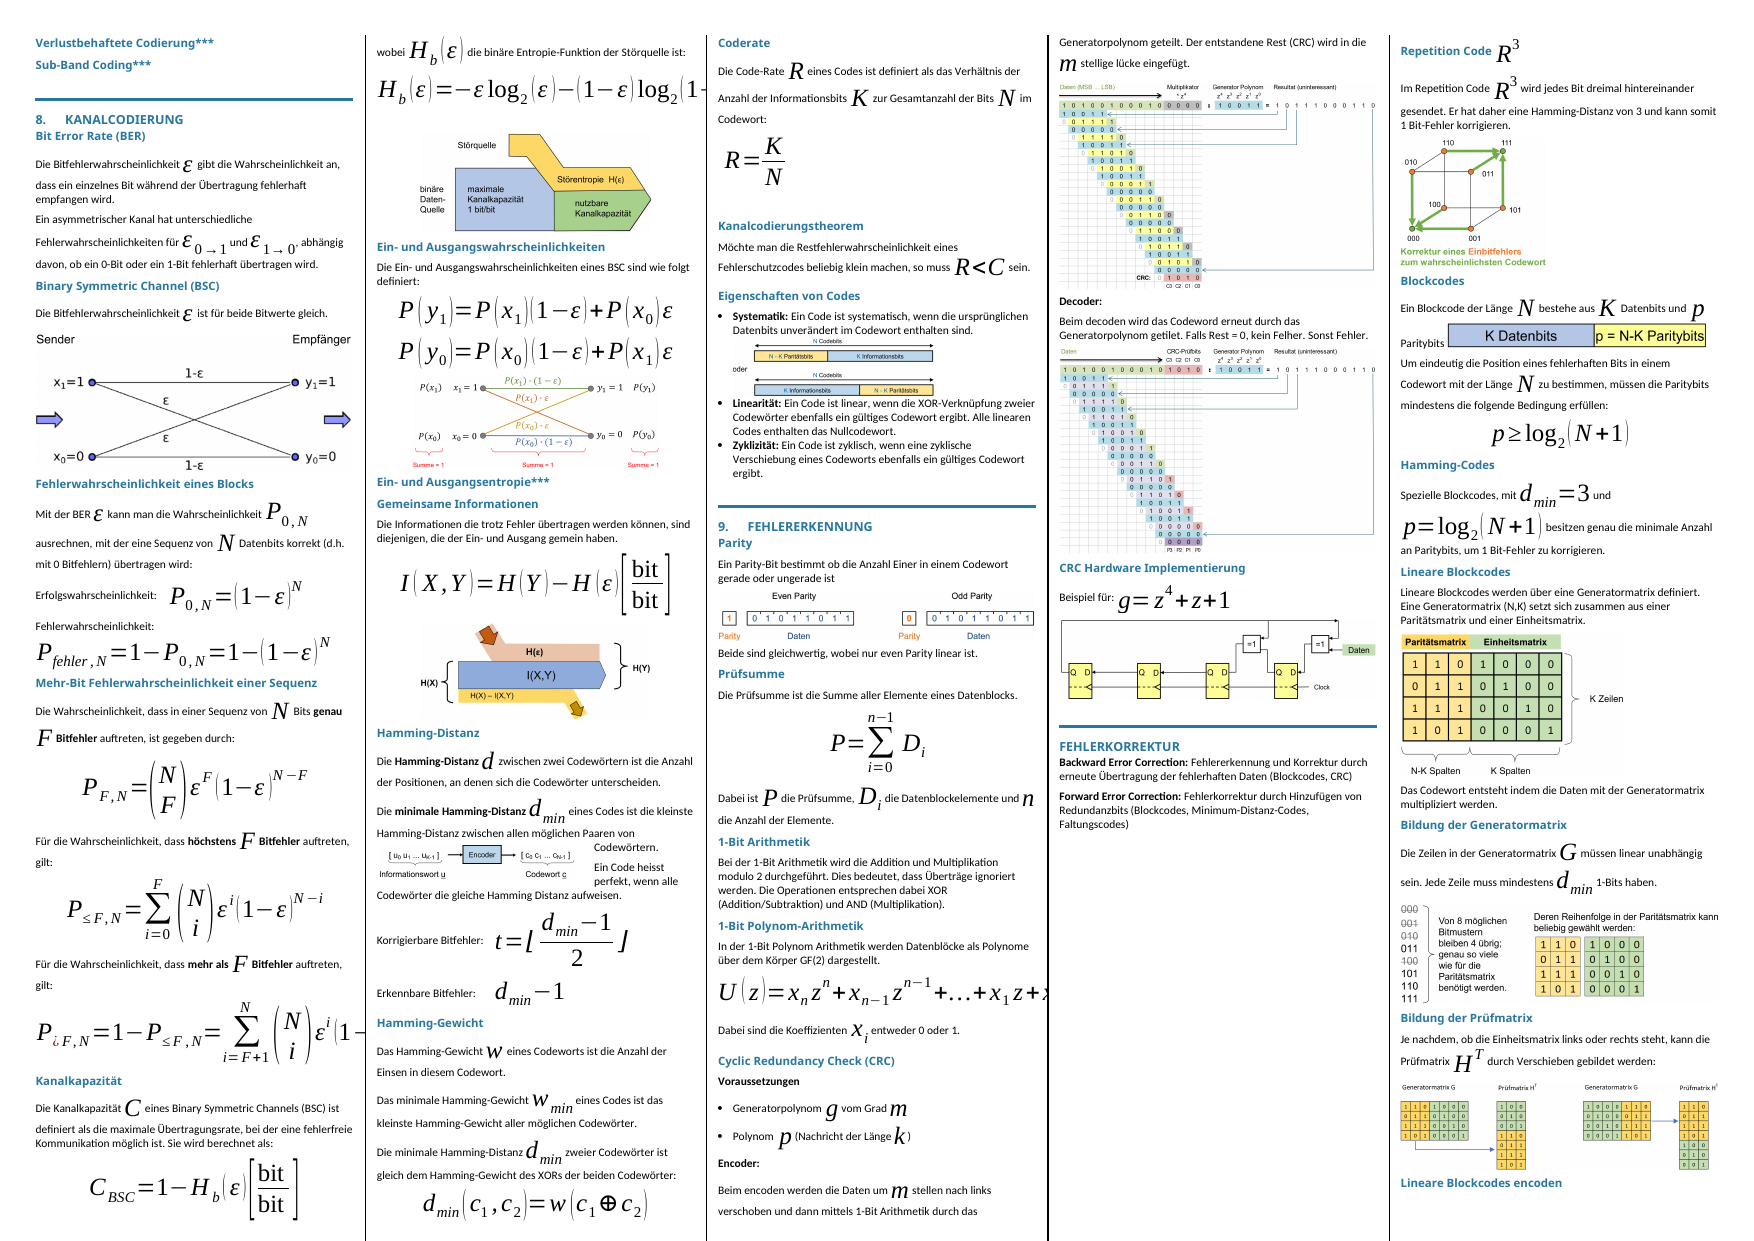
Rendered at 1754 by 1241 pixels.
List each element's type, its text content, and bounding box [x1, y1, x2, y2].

text Encoder: [718, 1156, 1036, 1170]
picture [732, 337, 936, 397]
text Backward Error Correction: Fehlererkennung und Korrektur durch erneute Übertragung der fehlerhaften Daten (Blockcodes, CRC) [1059, 755, 1377, 783]
text Hamming-Distanz [377, 725, 694, 741]
picture [420, 622, 651, 720]
text Lineare Blockcodes encoden [1400, 1176, 1718, 1191]
text Fehlerwahrscheinlichkeit eines Blocks [35, 476, 353, 492]
list Zyklizität: Ein Code ist zyklisch, wenn eine zyklische Verschiebung eines Codeworts ebenfalls ein gültiges Codewort ergibt. [718, 438, 1036, 480]
picture [1400, 904, 1719, 1004]
text Die Hamming-Distanz zwischen zwei Codewörtern ist die Anzahl der Positionen, an denen sich die Codewörter unterscheiden. [377, 747, 694, 789]
text Die Kanalkapazität eines Binary Symmetric Channels (BSC) ist definiert als die maximale Übertragungsrate, bei der eine fehlerfreie Kommunikation möglich ist. Sie wird berechnet als: [35, 1095, 353, 1151]
picture [1447, 322, 1707, 348]
text Dabei ist die Prüfsumme, die Datenblockelemente und die Anzahl der Elemente. [718, 782, 1036, 828]
text Bildung der Generatormatrix [1400, 817, 1718, 833]
text Beim decoden wird das Codeword erneut durch das Generatorpolynom getilet. Falls Rest = 0, kein Felher. Sonst Fehler. [1059, 315, 1377, 343]
text Decoder: [1059, 294, 1377, 308]
text Beispiel für: [1059, 582, 1377, 613]
text Erkennbare Bitfehler: [377, 978, 694, 1009]
picture [378, 845, 576, 879]
text Das Hamming-Gewicht eines Codeworts ist die Anzahl der Einsen in diesem Codewort. [377, 1037, 694, 1079]
text Korrigierbare Bitfehler: [377, 909, 694, 971]
text Eigenschaften von Codes [718, 288, 1036, 303]
picture [1059, 348, 1377, 554]
picture [35, 333, 354, 471]
text Ein Parity-Bit bestimmt ob die Anzahl Einer in einem Codewort gerade oder ungerade ist [718, 557, 1036, 585]
picture [1400, 1083, 1719, 1170]
list Linearität: Ein Code ist linear, wenn die XOR-Verknüpfung zweier Codewörter ebenfalls ein gültiges Codewort ergibt. Alle linearen Codes enthalten das Nullcodewort. [718, 396, 1036, 438]
text Lineare Blockcodes werden über eine Generatormatrix definiert. Eine Generatormatrix (N,K) setzt sich zusammen aus einer Paritätsmatrix und einer Einheitsmatrix. [1400, 586, 1718, 627]
list Polynom (Nachricht der Länge ) [718, 1122, 1036, 1150]
text Die Informationen die trotz Fehler übertragen werden können, sind diejenigen, die der Ein- und Ausgang gemein haben. [377, 518, 694, 546]
text Dabei sind die Koeffizienten entweder 0 oder 1. [718, 1015, 1036, 1046]
text Die minimale Hamming-Distanz zweier Codewörter ist gleich dem Hamming-Gewicht des XORs der beiden Codewörter: [377, 1137, 694, 1182]
text Coderate [718, 35, 1036, 51]
text Hamming-Gewicht [377, 1015, 694, 1031]
text Um eindeutig die Position eines fehlerhaften Bits in einem Codewort mit der Länge zu bestimmen, müssen die Paritybits mindestens die folgende Bedingung erfüllen: [1400, 357, 1718, 412]
subtitle Kanalcodierung [35, 101, 353, 128]
text Ein- und Ausgangsentropie*** [377, 474, 694, 490]
picture [1400, 138, 1547, 267]
text In der 1-Bit Polynom Arithmetik werden Datenblöcke als Polynome über dem Körper GF(2) dargestellt. [718, 940, 1036, 968]
text Sub-Band Coding*** [35, 57, 353, 73]
text Im Repetition Code wird jedes Bit dreimal hintereinander gesendet. Er hat daher eine Hamming-Distanz von 3 und kann somit 1 Bit-Fehler korrigieren. [1400, 73, 1718, 132]
text Das Codewort entsteht indem die Daten mit der Generatormatrix multipliziert werden. [1400, 783, 1718, 811]
text Bit Error Rate (BER) [35, 128, 353, 144]
text CRC Hardware Implementierung [1059, 560, 1377, 575]
text Bei der 1-Bit Arithmetik wird die Addition und Multiplikation modulo 2 durchgeführt. Dies bedeutet, dass Überträge ignoriert werden. Die Operationen entsprechen dabei XOR (Addition/Subtraktion) und AND (Multiplikation). [718, 856, 1036, 912]
text Möchte man die Restfehlerwahrscheinlichkeit eines Fehlerschutzcodes beliebig klein machen, so muss sein. [718, 240, 1036, 282]
text Die Bitfehlerwahrscheinlichkeit ist für beide Bitwerte gleich. [35, 299, 353, 327]
text Die minimale Hamming-Distanz eines Codes ist die kleinste Hamming-Distanz zwischen allen möglichen Paaren von Codewörtern. [377, 795, 694, 854]
text Voraussetzungen [718, 1074, 1036, 1088]
text Parity [718, 536, 1036, 551]
text 1-Bit Polynom-Arithmetik [718, 918, 1036, 933]
text Die Bitfehlerwahrscheinlichkeit gibt die Wahrscheinlichkeit an, dass ein einzelnes Bit während der Übertragung fehlerhaft empfangen wird. [35, 150, 353, 206]
picture [717, 591, 1036, 641]
text Die Code-Rate eines Codes ist definiert als das Verhältnis der Anzahl der Informationsbits zur Gesamtanzahl der Bits im Codewort: [718, 57, 1036, 126]
subtitle Fehlererkennung [718, 508, 1036, 536]
picture [412, 376, 659, 468]
picture [1059, 619, 1377, 700]
text Fehlerwahrscheinlichkeit: [35, 619, 353, 669]
text Je nachdem, ob die Einheitsmatrix links oder rechts steht, kann die Prüfmatrix durch Verschieben gebildet werden: [1400, 1032, 1718, 1077]
text Ein Code heisst perfekt, wenn alle Codewörter die gleiche Hamming Distanz aufweisen. [377, 861, 694, 902]
text Verlustbehaftete Codierung*** [35, 35, 353, 51]
text Die Prüfsumme ist die Summe aller Elemente eines Datenblocks. [718, 688, 1036, 702]
list Generatorpolynom vom Grad [718, 1095, 1036, 1122]
picture [1059, 83, 1377, 289]
text Kanalcodierungstheorem [718, 218, 1036, 234]
text Blockcodes [1400, 273, 1718, 288]
subtitle Fehlerkorrektur [1059, 728, 1377, 755]
text Mehr-Bit Fehlerwahrscheinlichkeit einer Sequenz [35, 676, 353, 691]
text Das minimale Hamming-Gewicht eines Codes ist das kleinste Hamming-Gewicht aller möglichen Codewörter. [377, 1085, 694, 1130]
text Lineare Blockcodes [1400, 564, 1718, 579]
picture [1400, 633, 1624, 777]
text Hamming-Codes [1400, 457, 1718, 473]
text Kanalkapazität [35, 1073, 353, 1089]
text 1-Bit Arithmetik [718, 834, 1036, 849]
text Gemeinsame Informationen [377, 496, 694, 512]
text Die Zeilen in der Generatormatrix müssen linear unabhängig sein. Jede Zeile muss mindestens 1-Bits haben. [1400, 839, 1718, 898]
text Spezielle Blockcodes, mit und besitzen genau die minimale Anzahl an Paritybits, um 1 Bit-Fehler zu korrigieren. [1400, 479, 1718, 557]
picture [419, 133, 652, 233]
text Die Wahrscheinlichkeit, dass in einer Sequenz von Bits genau Bitfehler auftreten, ist gegeben durch: [35, 697, 353, 753]
text Für die Wahrscheinlichkeit, dass höchstens Bitfehler auftreten, gilt: [35, 827, 353, 869]
text Beide sind gleichwertig, wobei nur even Parity linear ist. [718, 646, 1036, 660]
text Erfolgswahrscheinlichkeit: [35, 577, 353, 613]
text Cyclic Redundancy Check (CRC) [718, 1053, 1036, 1068]
text Forward Error Correction: Fehlerkorrektur durch Hinzufügen von Redundanzbits (Blockcodes, Minimum-Distanz-Codes, Faltungscodes) [1059, 789, 1377, 831]
text wobei die binäre Entropie-Funktion der Störquelle ist: [377, 35, 694, 68]
text Beim encoden werden die Daten um stellen nach links verschoben und dann mittels 1-Bit Arithmetik durch das Generatorpolynom geteilt. Der entstandene Rest (CRC) wird in die stellige lücke eingefügt. [1059, 35, 1377, 77]
text Mit der BER kann man die Wahrscheinlichkeit ausrechnen, mit der eine Sequenz von Datenbits korrekt (d.h. mit 0 Bitfehlern) übertragen wird: [35, 498, 353, 571]
text Prüfsumme [718, 667, 1036, 682]
text Die Ein- und Ausgangswahrscheinlichkeiten eines BSC sind wie folgt definiert: [377, 261, 694, 288]
text Bildung der Prüfmatrix [1400, 1010, 1718, 1026]
text Repetition Code [1400, 35, 1718, 67]
text Ein asymmetrischer Kanal hat unterschiedliche Fehlerwahrscheinlichkeiten für und , abhängig davon, ob ein 0-Bit oder ein 1-Bit fehlerhaft übertragen wird. [35, 212, 353, 271]
text Ein- und Ausgangswahrscheinlichkeiten [377, 239, 694, 254]
text Beim encoden werden die Daten um stellen nach links verschoben und dann mittels 1-Bit Arithmetik durch das Generatorpolynom geteilt. Der entstandene Rest (CRC) wird in die stellige lücke eingefügt. [718, 1176, 1036, 1218]
text Für die Wahrscheinlichkeit, dass mehr als Bitfehler auftreten, gilt: [35, 950, 353, 992]
text Binary Symmetric Channel (BSC) [35, 278, 353, 293]
